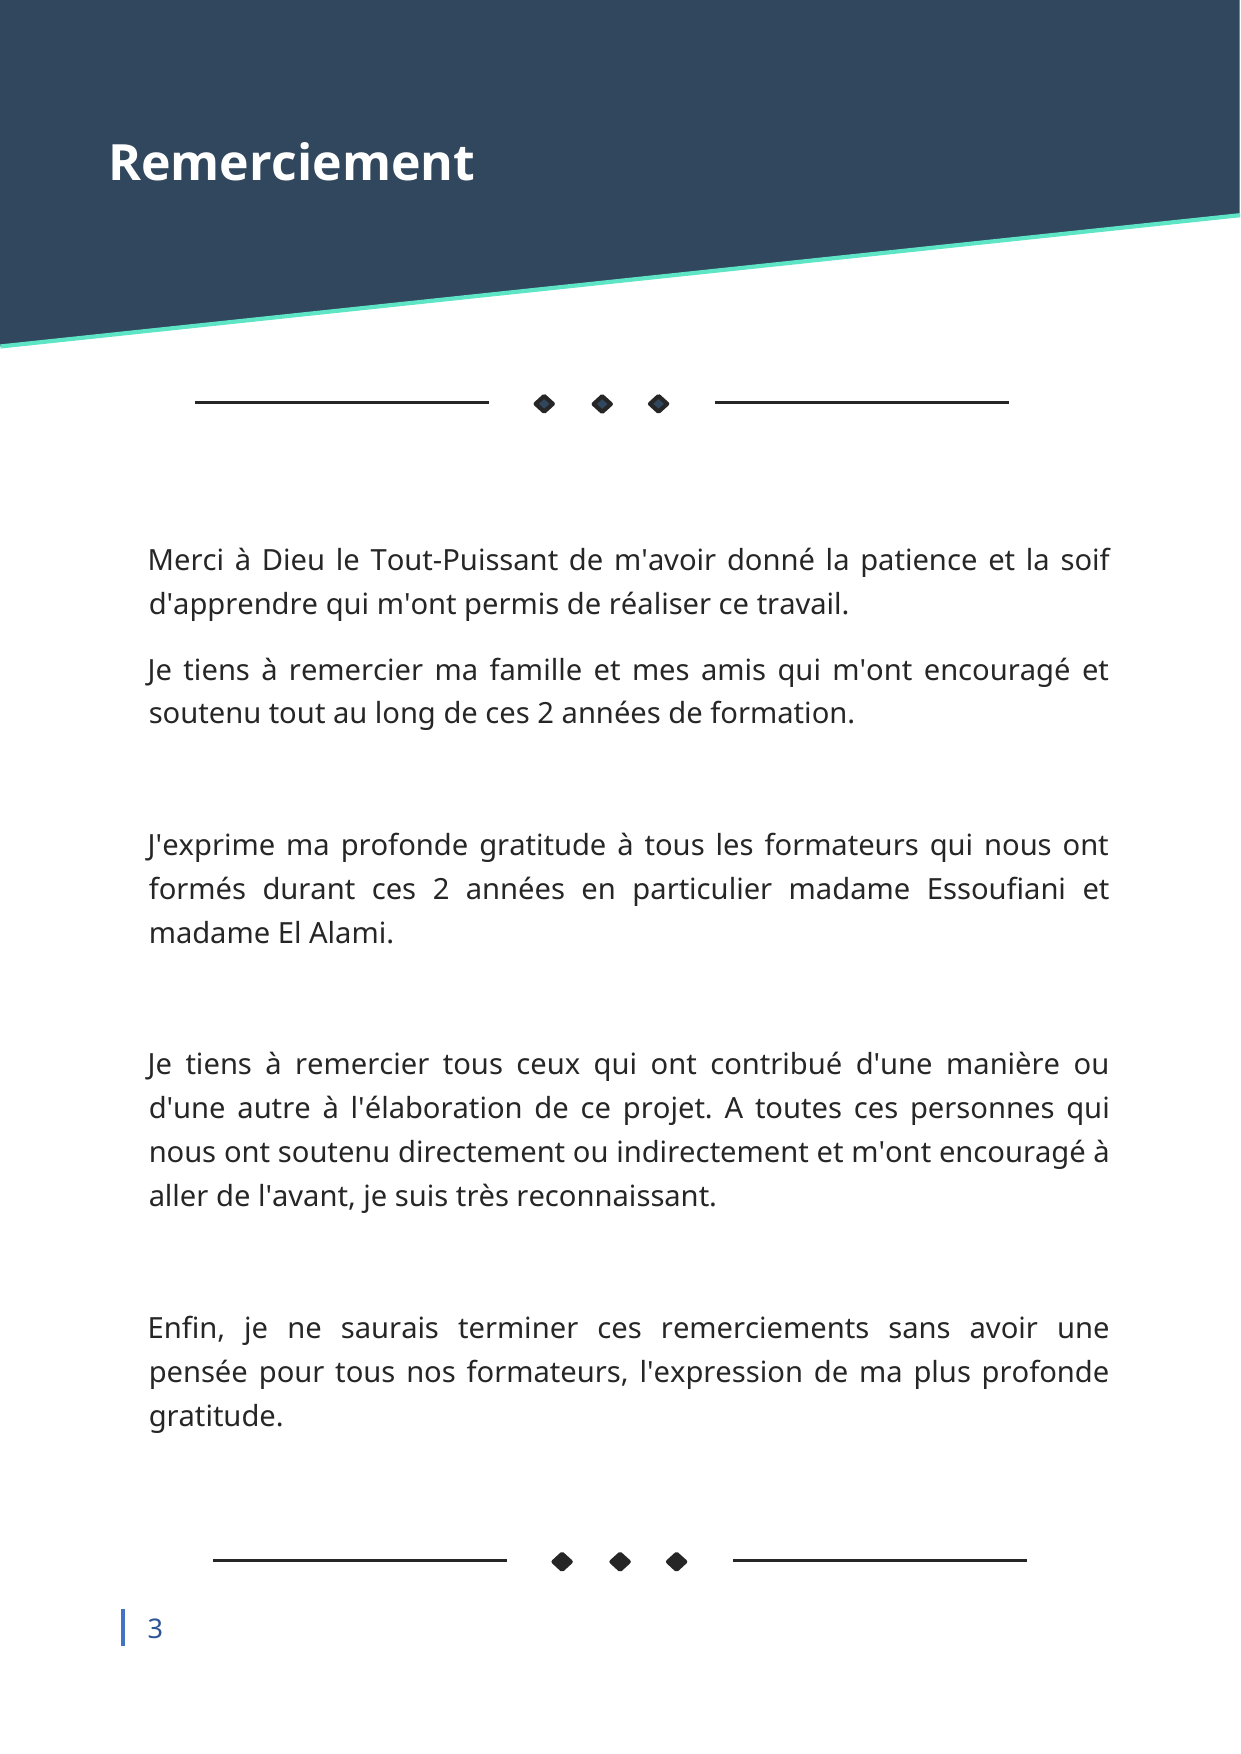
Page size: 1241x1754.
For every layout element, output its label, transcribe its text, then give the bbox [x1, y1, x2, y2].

text Je tiens à remercier ma famille et mes amis qui m'ont encouragé et soutenu tout au long de ces 2 années de formation. [147, 649, 1111, 732]
text J'exprime ma profonde gratitude à tous les formateurs qui nous ont formés durant ces 2 années en particulier madame Essoufiani et madame El Alami. [147, 824, 1111, 952]
text Je tiens à remercier tous ceux qui ont contribué d'une manière ou d'une autre à l'élaboration de ce projet. A toutes ces personnes qui nous ont soutenu directement ou indirectement et m'ont encouragé à aller de l'avant, je suis très reconnaissant. [147, 1044, 1111, 1215]
text Enfin, je ne saurais terminer ces remerciements sans avoir une pensée pour tous nos formateurs, l'expression de ma plus profonde gratitude. [147, 1307, 1111, 1434]
text Merci à Dieu le Tout-Puissant de m'avoir donné la patience et la soif d'apprendre qui m'ont permis de réaliser ce travail. [147, 539, 1111, 623]
